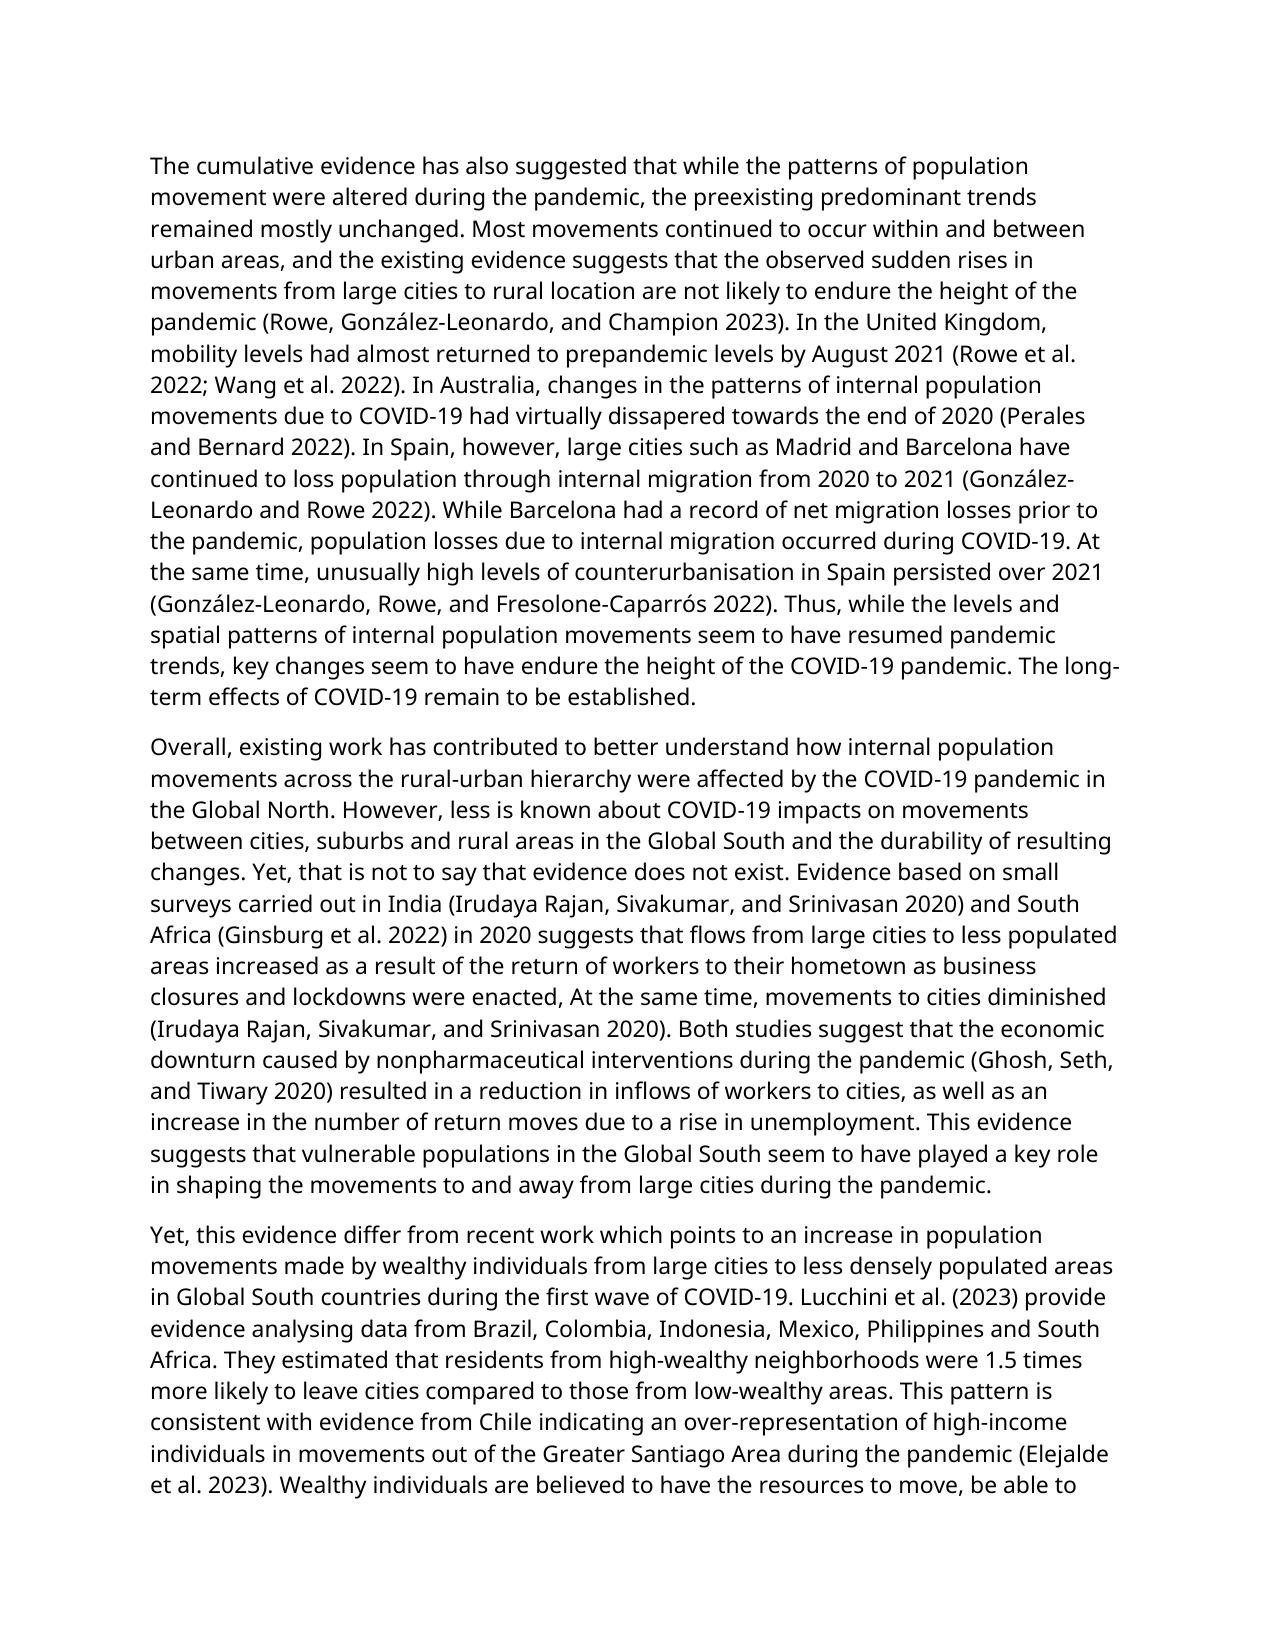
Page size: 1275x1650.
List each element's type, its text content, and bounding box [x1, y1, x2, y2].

text The cumulative evidence has also suggested that while the patterns of population movement were altered during the pandemic, the preexisting predominant trends remained mostly unchanged. Most movements continued to occur within and between urban areas, and the existing evidence suggests that the observed sudden rises in movements from large cities to rural location are not likely to endure the height of the pandemic (Rowe, González-Leonardo, and Champion 2023). In the United Kingdom, mobility levels had almost returned to prepandemic levels by August 2021 (Rowe et al. 2022; Wang et al. 2022). In Australia, changes in the patterns of internal population movements due to COVID-19 had virtually dissapered towards the end of 2020 (Perales and Bernard 2022). In Spain, however, large cities such as Madrid and Barcelona have continued to loss population through internal migration from 2020 to 2021 (González-Leonardo and Rowe 2022). While Barcelona had a record of net migration losses prior to the pandemic, population losses due to internal migration occurred during COVID-19. At the same time, unusually high levels of counterurbanisation in Spain persisted over 2021 (González-Leonardo, Rowe, and Fresolone-Caparrós 2022). Thus, while the levels and spatial patterns of internal population movements seem to have resumed pandemic trends, key changes seem to have endure the height of the COVID-19 pandemic. The long-term effects of COVID-19 remain to be established. [150, 150, 1125, 712]
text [150, 1219, 1125, 1500]
text Overall, existing work has contributed to better understand how internal population movements across the rural-urban hierarchy were affected by the COVID-19 pandemic in the Global North. However, less is known about COVID-19 impacts on movements between cities, suburbs and rural areas in the Global South and the durability of resulting changes. Yet, that is not to say that evidence does not exist. Evidence based on small surveys carried out in India (Irudaya Rajan, Sivakumar, and Srinivasan 2020) and South Africa (Ginsburg et al. 2022) in 2020 suggests that flows from large cities to less populated areas increased as a result of the return of workers to their hometown as business closures and lockdowns were enacted, At the same time, movements to cities diminished (Irudaya Rajan, Sivakumar, and Srinivasan 2020). Both studies suggest that the economic downturn caused by nonpharmaceutical interventions during the pandemic (Ghosh, Seth, and Tiwary 2020) resulted in a reduction in inflows of workers to cities, as well as an increase in the number of return moves due to a rise in unemployment. This evidence suggests that vulnerable populations in the Global South seem to have played a key role in shaping the movements to and away from large cities during the pandemic. [150, 731, 1125, 1200]
